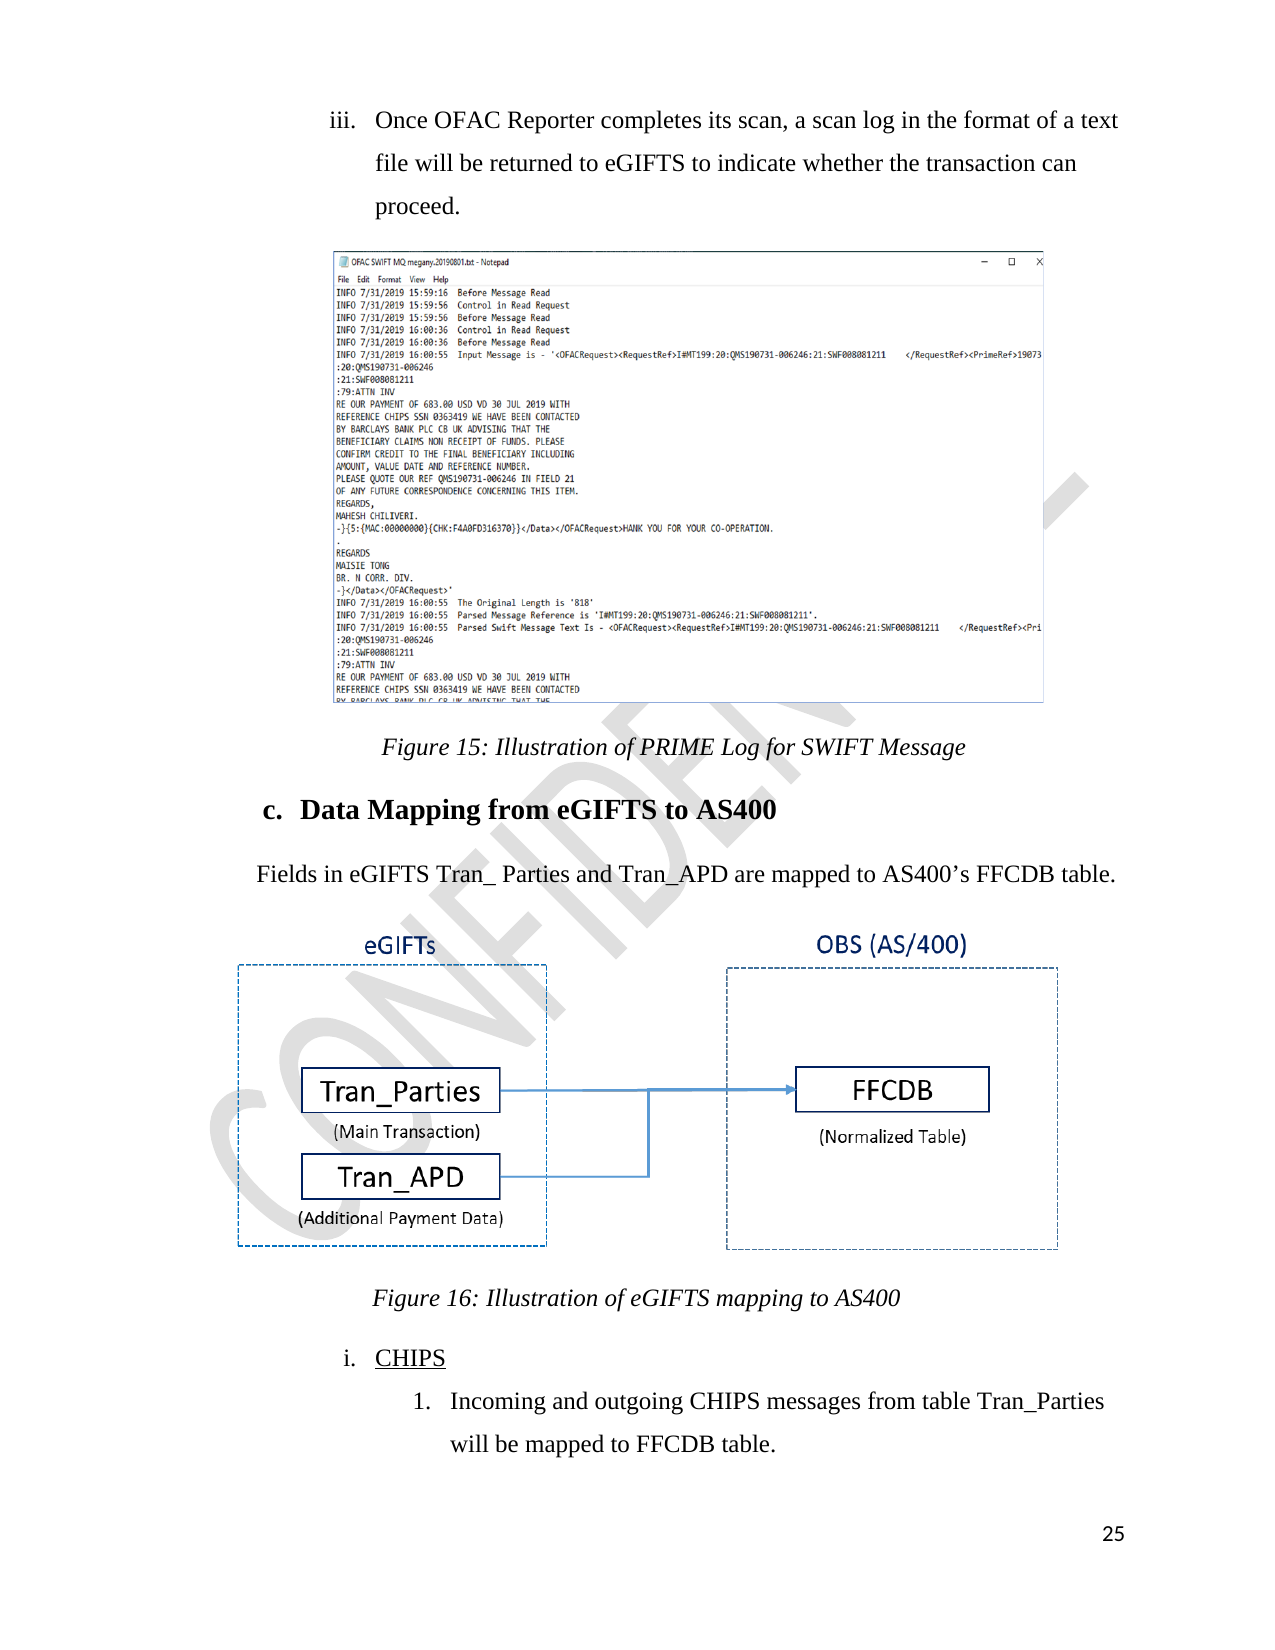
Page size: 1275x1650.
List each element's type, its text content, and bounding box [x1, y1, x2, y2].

picture [237, 919, 1058, 1250]
list Once OFAC Reporter completes its scan, a scan log in the format of a text file will be returned to eGIFTS to indicate whether the transaction can proceed. [356, 105, 1125, 220]
text Figure 15: Illustration of PRIME Log for SWIFT Message [150, 732, 1125, 761]
text Fields in eGIFTS Tran_ Parties and Tran_APD are mapped to AS400’s FFCDB table. [150, 859, 1125, 888]
list Data Mapping from eGIFTS to AS400 [262, 792, 1125, 826]
text Figure 16: Illustration of eGIFTS mapping to AS400 [150, 1283, 1125, 1312]
picture [333, 251, 1044, 703]
list CHIPS [356, 1343, 1125, 1372]
list Incoming and outgoing CHIPS messages from table Tran_Parties will be mapped to FFCDB table. [412, 1386, 1125, 1458]
